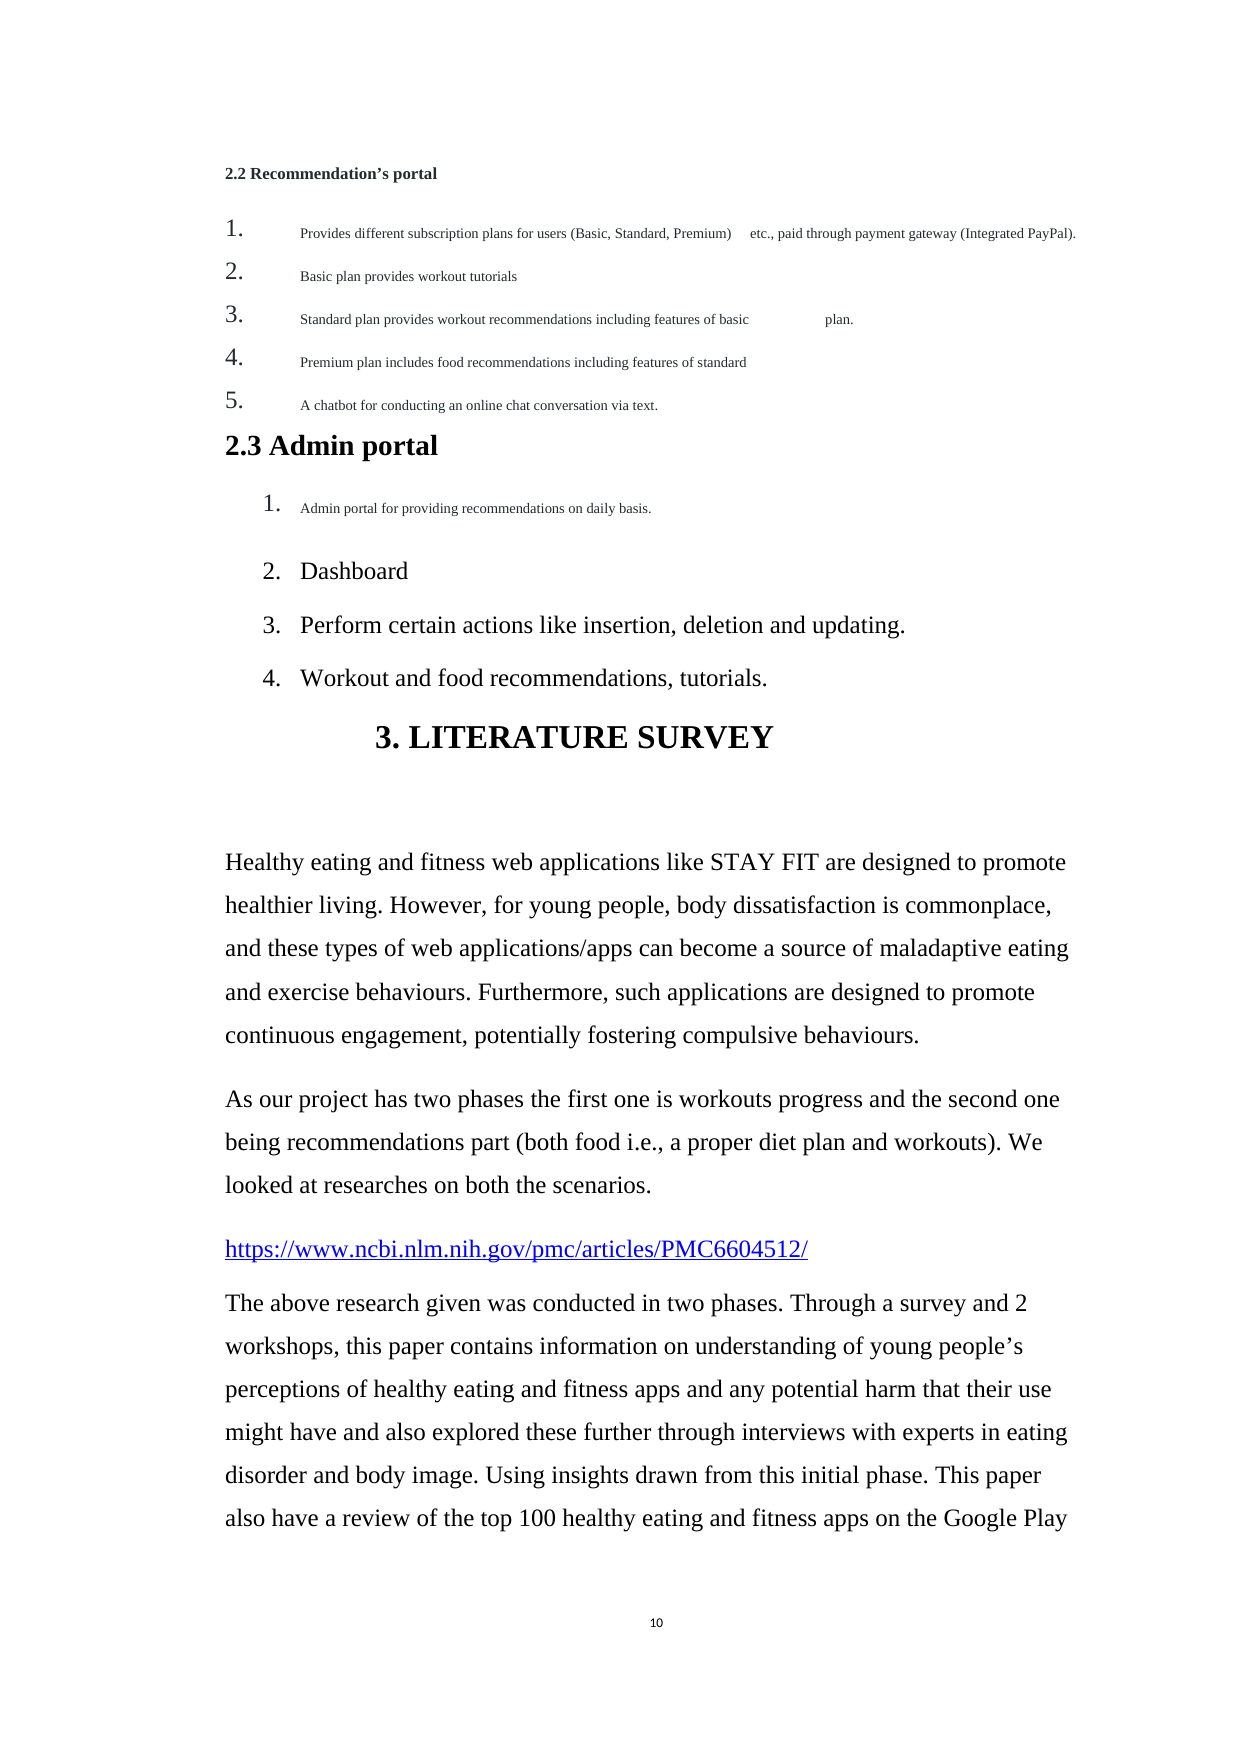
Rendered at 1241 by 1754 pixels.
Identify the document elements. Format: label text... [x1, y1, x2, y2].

list Provides different subscription plans for users (Basic, Standard, Premium) etc., paid through payment gateway (Integrated PayPal). [225, 213, 1087, 241]
text Healthy eating and fitness web applications like STAY FIT are designed to promote healthier living. However, for young people, body dissatisfaction is commonplace, and these types of web applications/apps can become a source of maladaptive eating and exercise behaviours. Furthermore, such applications are designed to promote continuous engagement, potentially fostering compulsive behaviours. [225, 847, 1087, 1048]
text As our project has two phases the first one is workouts progress and the second one being recommendations part (both food i.e., a proper diet plan and workouts). We looked at researches on both the scenarios. [225, 1084, 1087, 1199]
list A chatbot for conducting an online chat conversation via text. [225, 385, 1087, 414]
text 2.2 Recommendation’s portal [225, 150, 1087, 183]
list Dashboard [262, 556, 1087, 584]
text 3. LITERATURE SURVEY [225, 717, 1087, 756]
list Basic plan provides workout tutorials [225, 256, 1087, 284]
list Workout and food recommendations, tutorials. [262, 663, 1087, 692]
text 2.3 Admin portal [225, 428, 1087, 462]
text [225, 1288, 1087, 1532]
text https://www.ncbi.nlm.nih.gov/pmc/articles/PMC6604512/ [225, 1234, 1087, 1263]
list Admin portal for providing recommendations on daily basis. [262, 488, 1087, 516]
list Perform certain actions like insertion, deletion and updating. [262, 610, 1087, 638]
list Standard plan provides workout recommendations including features of basic plan. [225, 299, 1087, 328]
list Premium plan includes food recommendations including features of standard [225, 342, 1087, 371]
